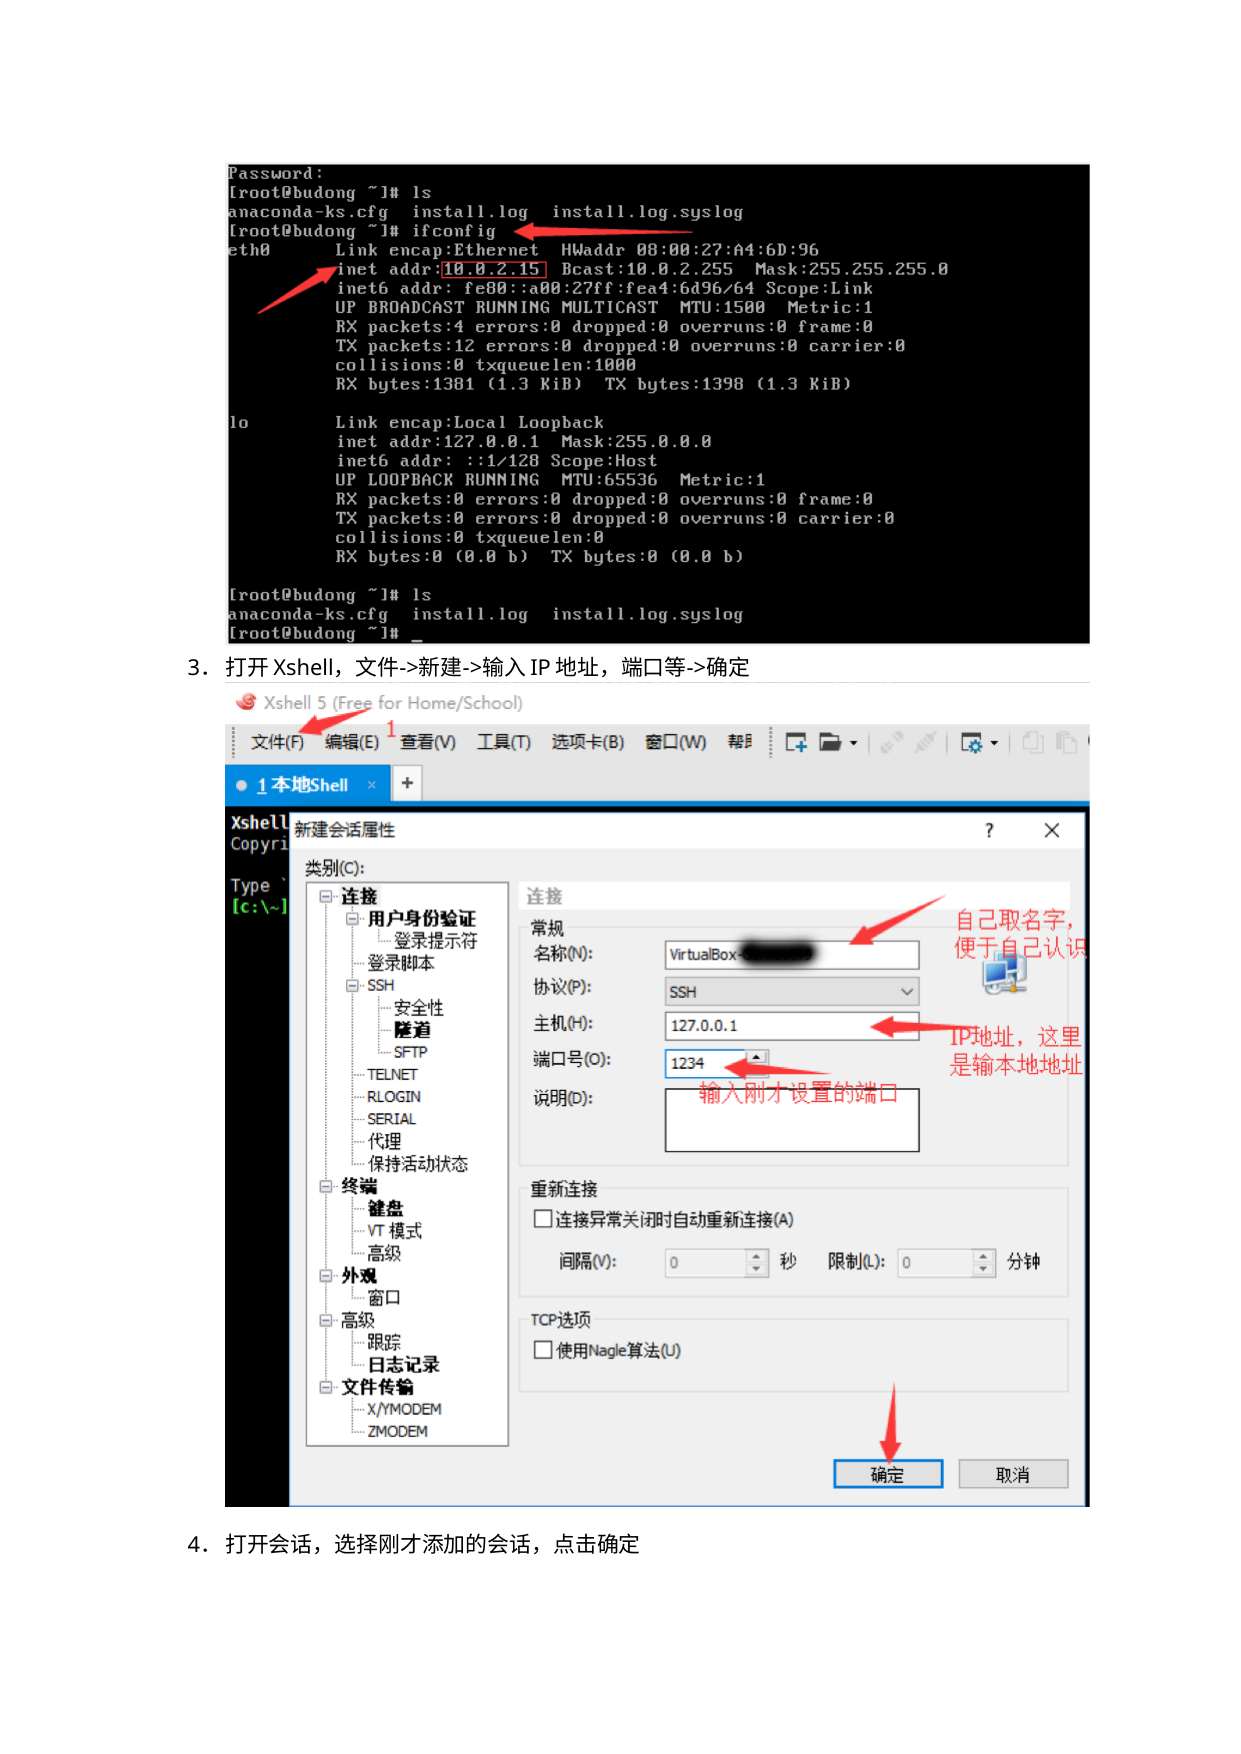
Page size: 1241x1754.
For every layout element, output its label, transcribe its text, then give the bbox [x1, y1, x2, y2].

list 打开Xshell，文件->新建->输入IP地址，端口等->确定 [187, 649, 1053, 682]
list 打开会话，选择刚才添加的会话，点击确定 [187, 1527, 1053, 1559]
picture [225, 162, 1091, 646]
picture [225, 682, 1090, 1507]
